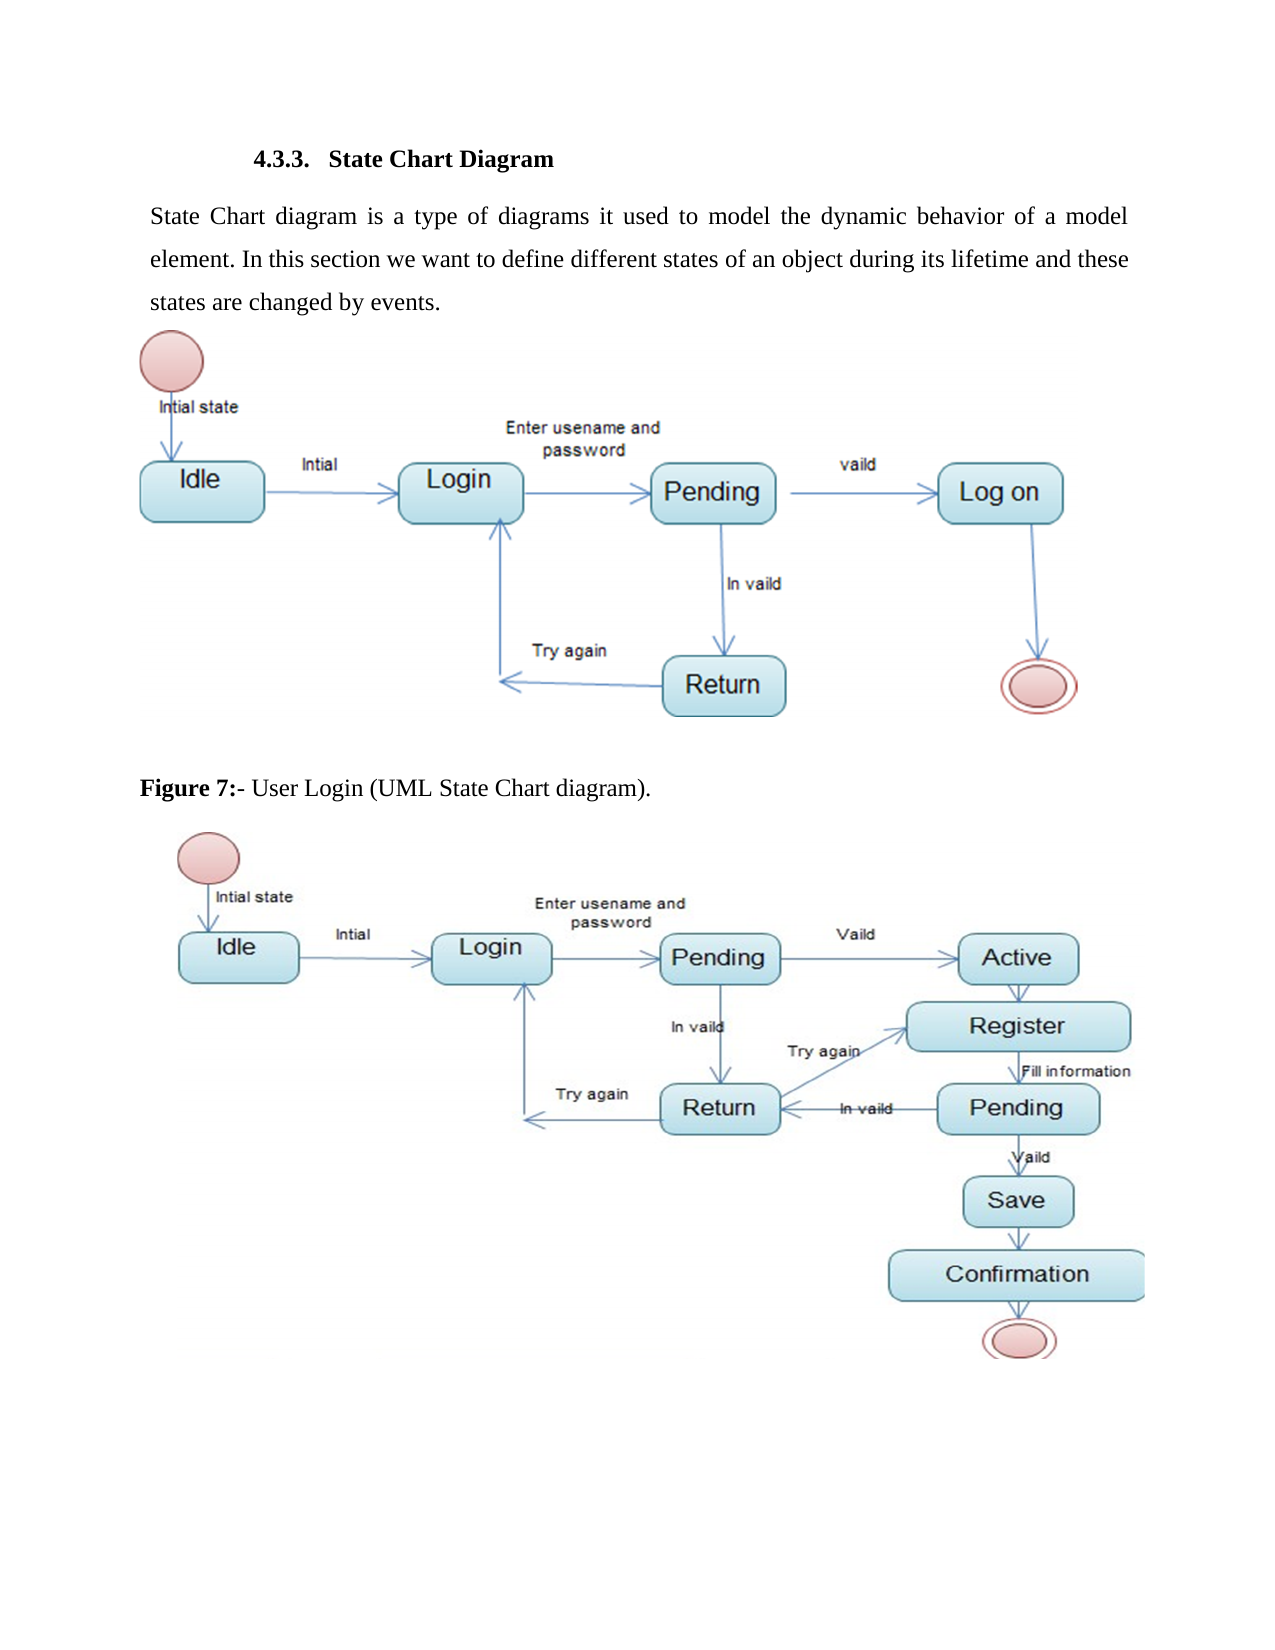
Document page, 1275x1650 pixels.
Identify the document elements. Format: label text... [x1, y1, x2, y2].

text Figure 8:- Registration Form(UML State Chart diagram). [139, 829, 1137, 1030]
text 4.3.3. State Chart Diagram [253, 144, 1137, 172]
picture [139, 330, 1078, 717]
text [139, 1345, 1129, 1417]
text 5. SYSTEM DESIGN [501, 1245, 1137, 1283]
text CHAPTER FIVE [507, 1119, 767, 1226]
text Introduction [139, 1302, 1129, 1331]
text State Chart diagram is a type of diagrams it used to model the dynamic behavior of a model element. In this section we want to define different states of an object during its lifetime and these states are changed by events. [150, 201, 1129, 316]
text Figure 7:- User Login (UML State Chart diagram). [139, 773, 1137, 802]
picture [175, 832, 958, 1119]
